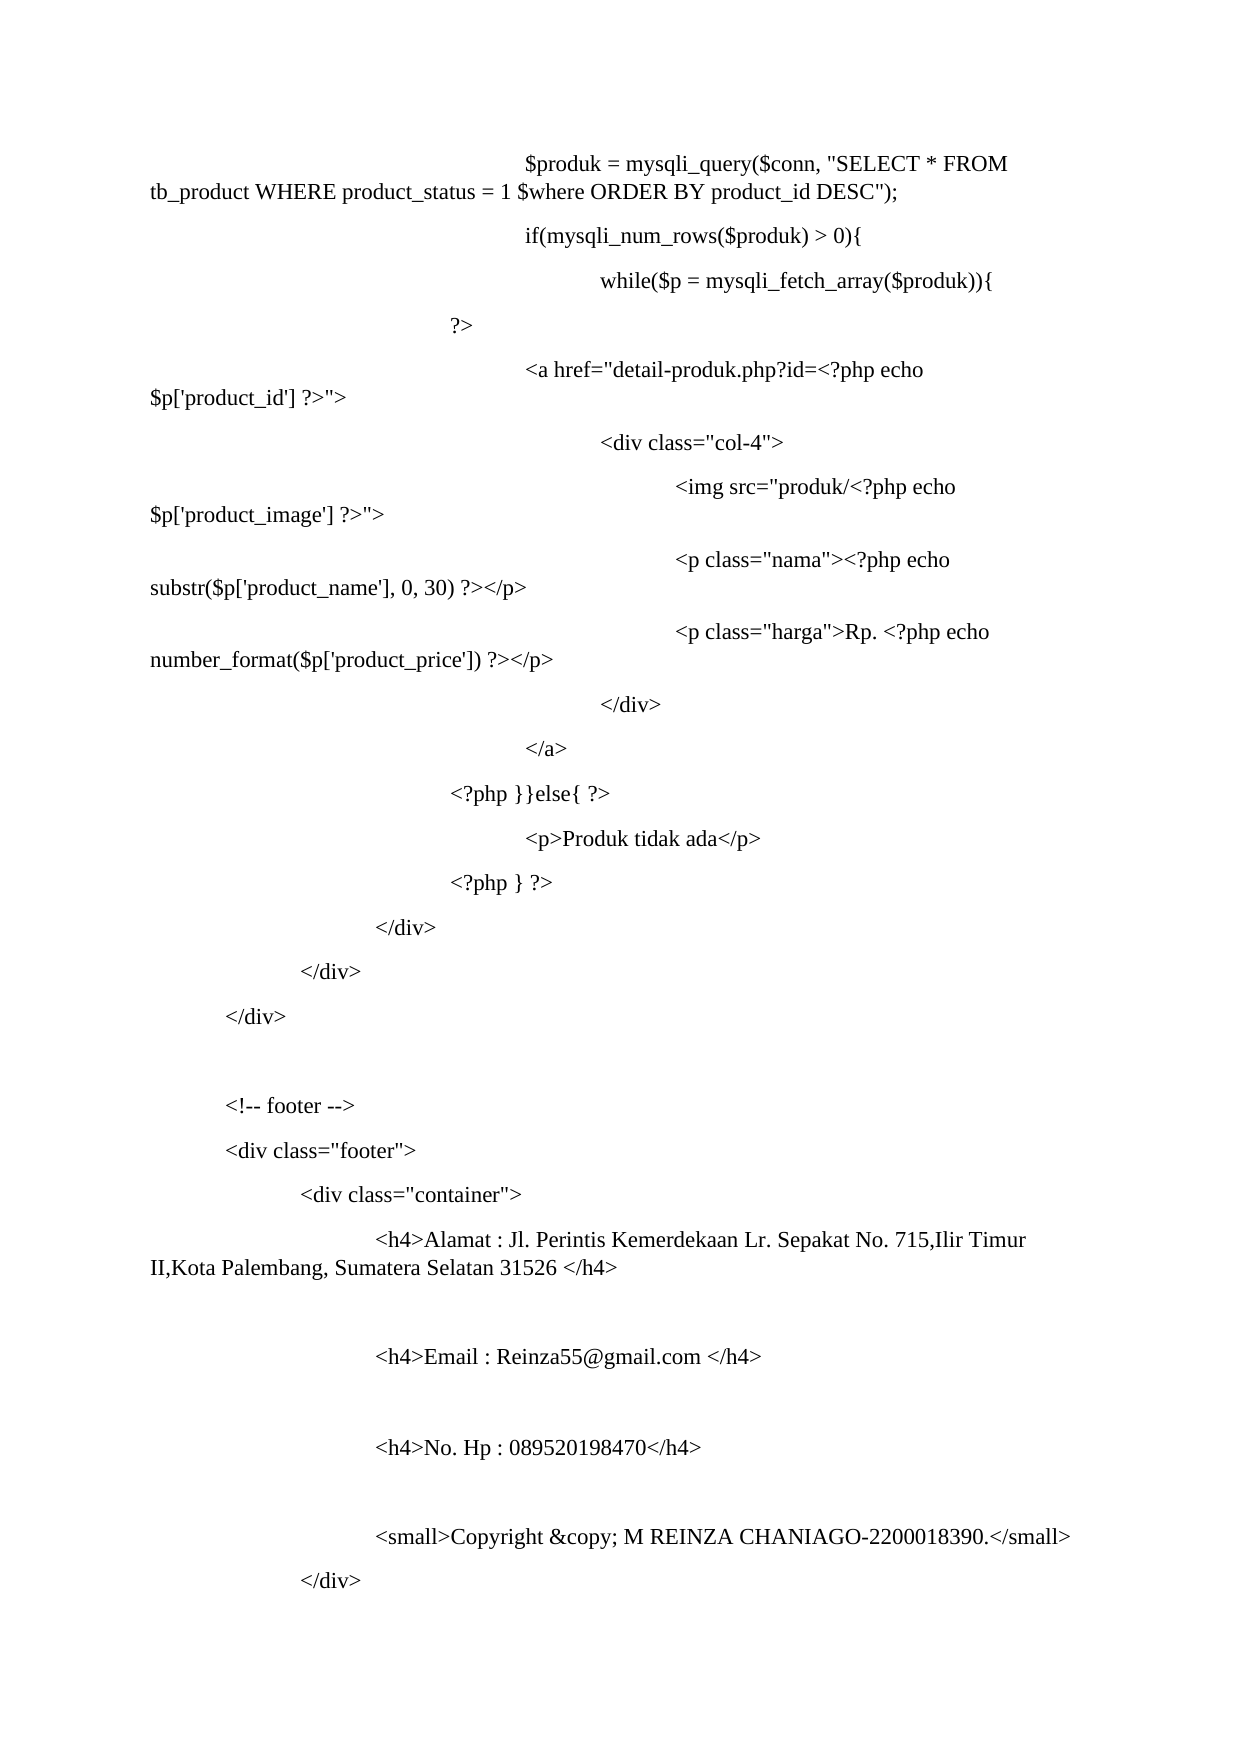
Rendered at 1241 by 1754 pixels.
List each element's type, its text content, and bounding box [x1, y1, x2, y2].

text <div class="footer"> [150, 1137, 1090, 1163]
text <img src="produk/<?php echo $p['product_image'] ?>"> [150, 473, 1090, 528]
text </div> [150, 914, 1090, 940]
text <h4>Email : Reinza55@gmail.com </h4> [150, 1343, 1090, 1369]
text </div> [150, 958, 1090, 985]
text <h4>Alamat : Jl. Perintis Kemerdekaan Lr. Sepakat No. 715,Ilir Timur II,Kota Palembang, Sumatera Selatan 31526 </h4> [150, 1226, 1090, 1280]
text <small>Copyright &copy; M REINZA CHANIAGO-2200018390.</small> [150, 1523, 1090, 1549]
text <div class="container"> [150, 1181, 1090, 1208]
text <!-- footer --> [150, 1092, 1090, 1118]
text </a> [150, 735, 1090, 762]
text <p class="nama"><?php echo substr($p['product_name'], 0, 30) ?></p> [150, 546, 1090, 600]
text <p>Produk tidak ada</p> [150, 824, 1090, 851]
text if(mysqli_num_rows($produk) > 0){ [150, 222, 1090, 249]
text <div class="col-4"> [150, 429, 1090, 455]
text while($p = mysqli_fetch_array($produk)){ [150, 267, 1090, 293]
text <?php } ?> [150, 869, 1090, 896]
text </div> [150, 691, 1090, 717]
text <a href="detail-produk.php?id=<?php echo $p['product_id'] ?>"> [150, 356, 1090, 411]
text $produk = mysqli_query($conn, "SELECT * FROM tb_product WHERE product_status = 1 $where ORDER BY product_id DESC"); [150, 150, 1090, 204]
text </div> [150, 1567, 1090, 1594]
text <?php }}else{ ?> [150, 780, 1090, 806]
text <h4>No. Hp : 089520198470</h4> [150, 1434, 1090, 1460]
text <p class="harga">Rp. <?php echo number_format($p['product_price']) ?></p> [150, 618, 1090, 673]
text </div> [150, 1003, 1090, 1029]
text ?> [150, 312, 1090, 338]
